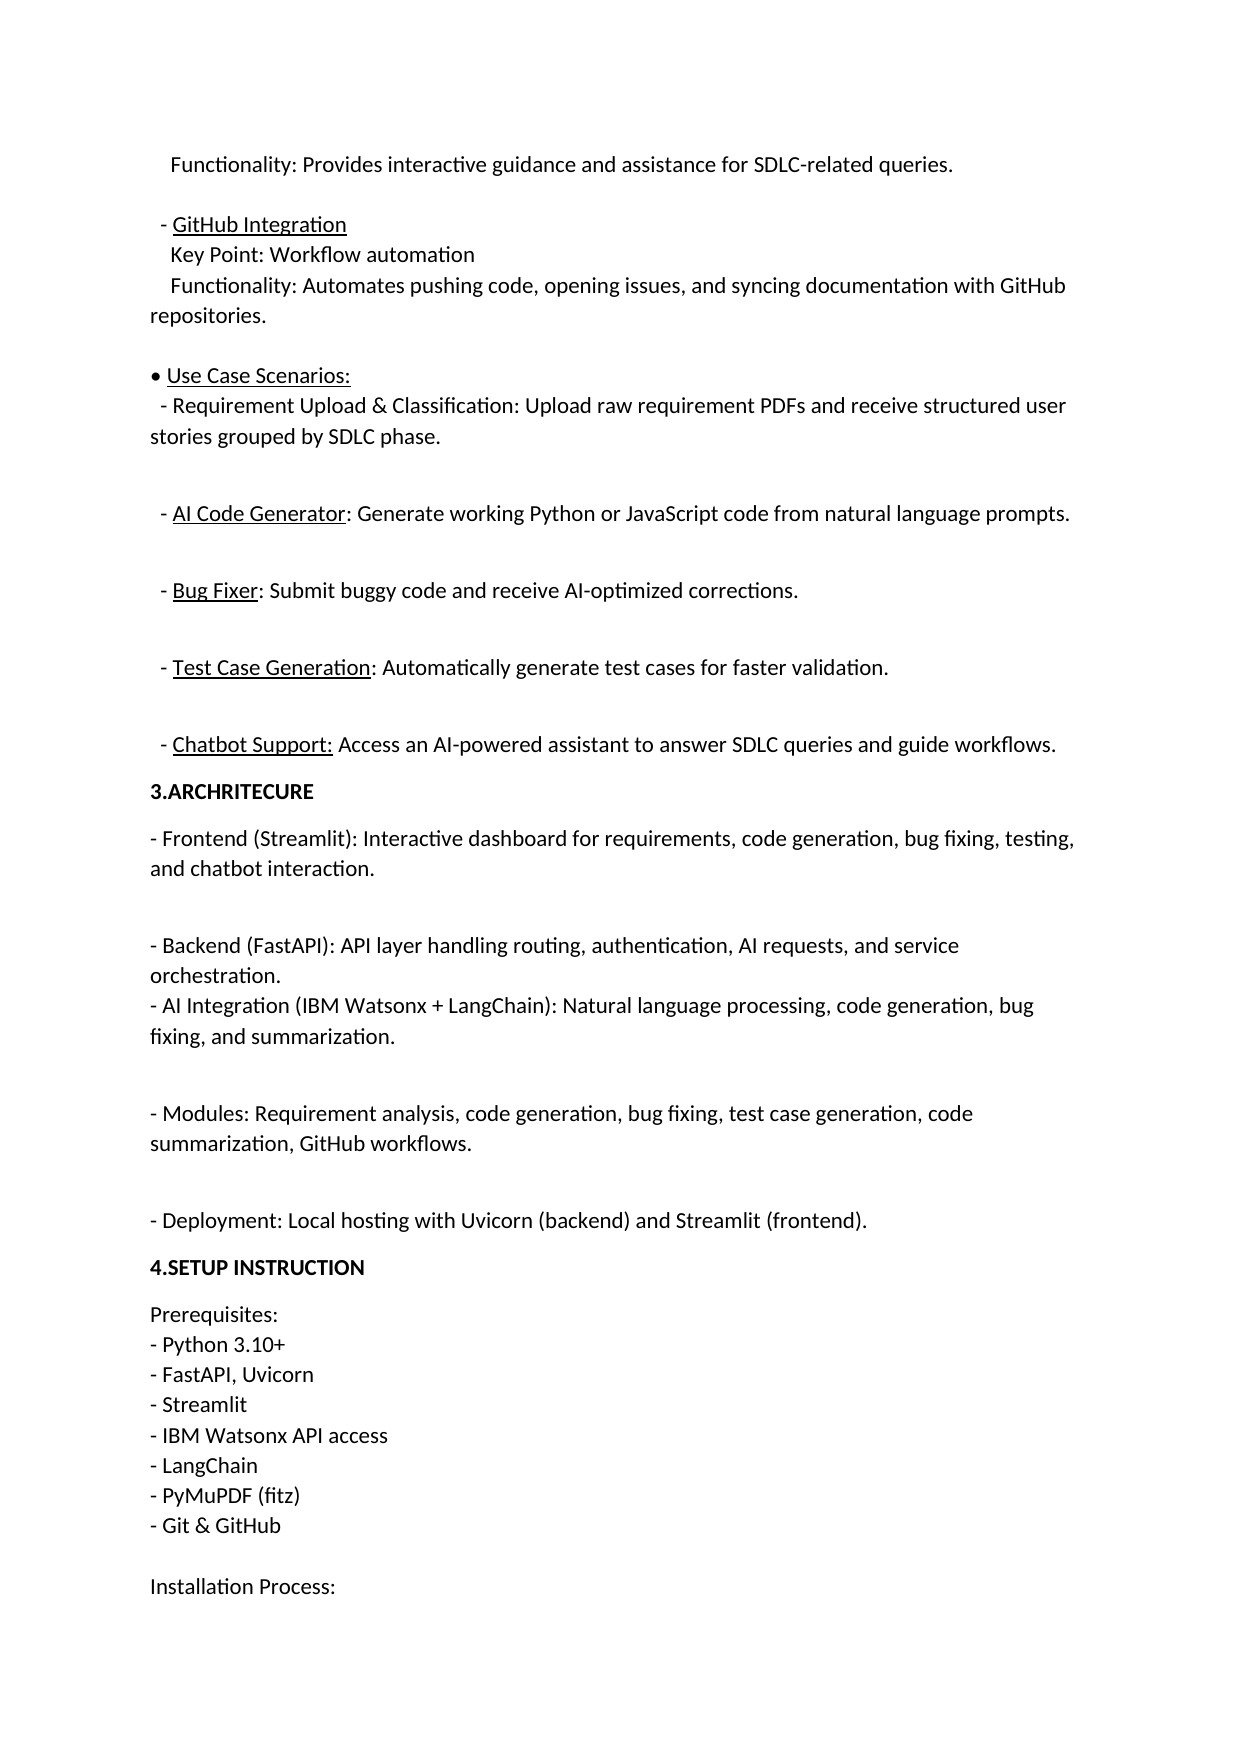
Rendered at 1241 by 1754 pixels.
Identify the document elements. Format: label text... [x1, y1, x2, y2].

text - Modules: Requirement analysis, code generation, bug fixing, test case generation, code summarization, GitHub workflows. [150, 1069, 1090, 1157]
text - Frontend (Streamlit): Interactive dashboard for requirements, code generation, bug fixing, testing, and chatbot interaction. [150, 824, 1090, 882]
text 3.ARCHRITECURE [150, 777, 1090, 805]
text - Chatbot Support: Access an AI-powered assistant to answer SDLC queries and guide workflows. [150, 700, 1090, 758]
text 4.SETUP INSTRUCTION [150, 1253, 1090, 1281]
text - Deployment: Local hosting with Uvicorn (backend) and Streamlit (frontend). [150, 1176, 1090, 1234]
text - Test Case Generation: Automatically generate test cases for faster validation. [150, 623, 1090, 681]
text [150, 150, 1090, 450]
text - Bug Fixer: Submit buggy code and receive AI-optimized corrections. [150, 546, 1090, 604]
text - Backend (FastAPI): API layer handling routing, authentication, AI requests, and service orchestration. - AI Integration (IBM Watsonx + LangChain): Natural language processing, code generation, bug fixing, and summarization. [150, 901, 1090, 1050]
text - AI Code Generator: Generate working Python or JavaScript code from natural language prompts. [150, 469, 1090, 527]
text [150, 1300, 1090, 1600]
